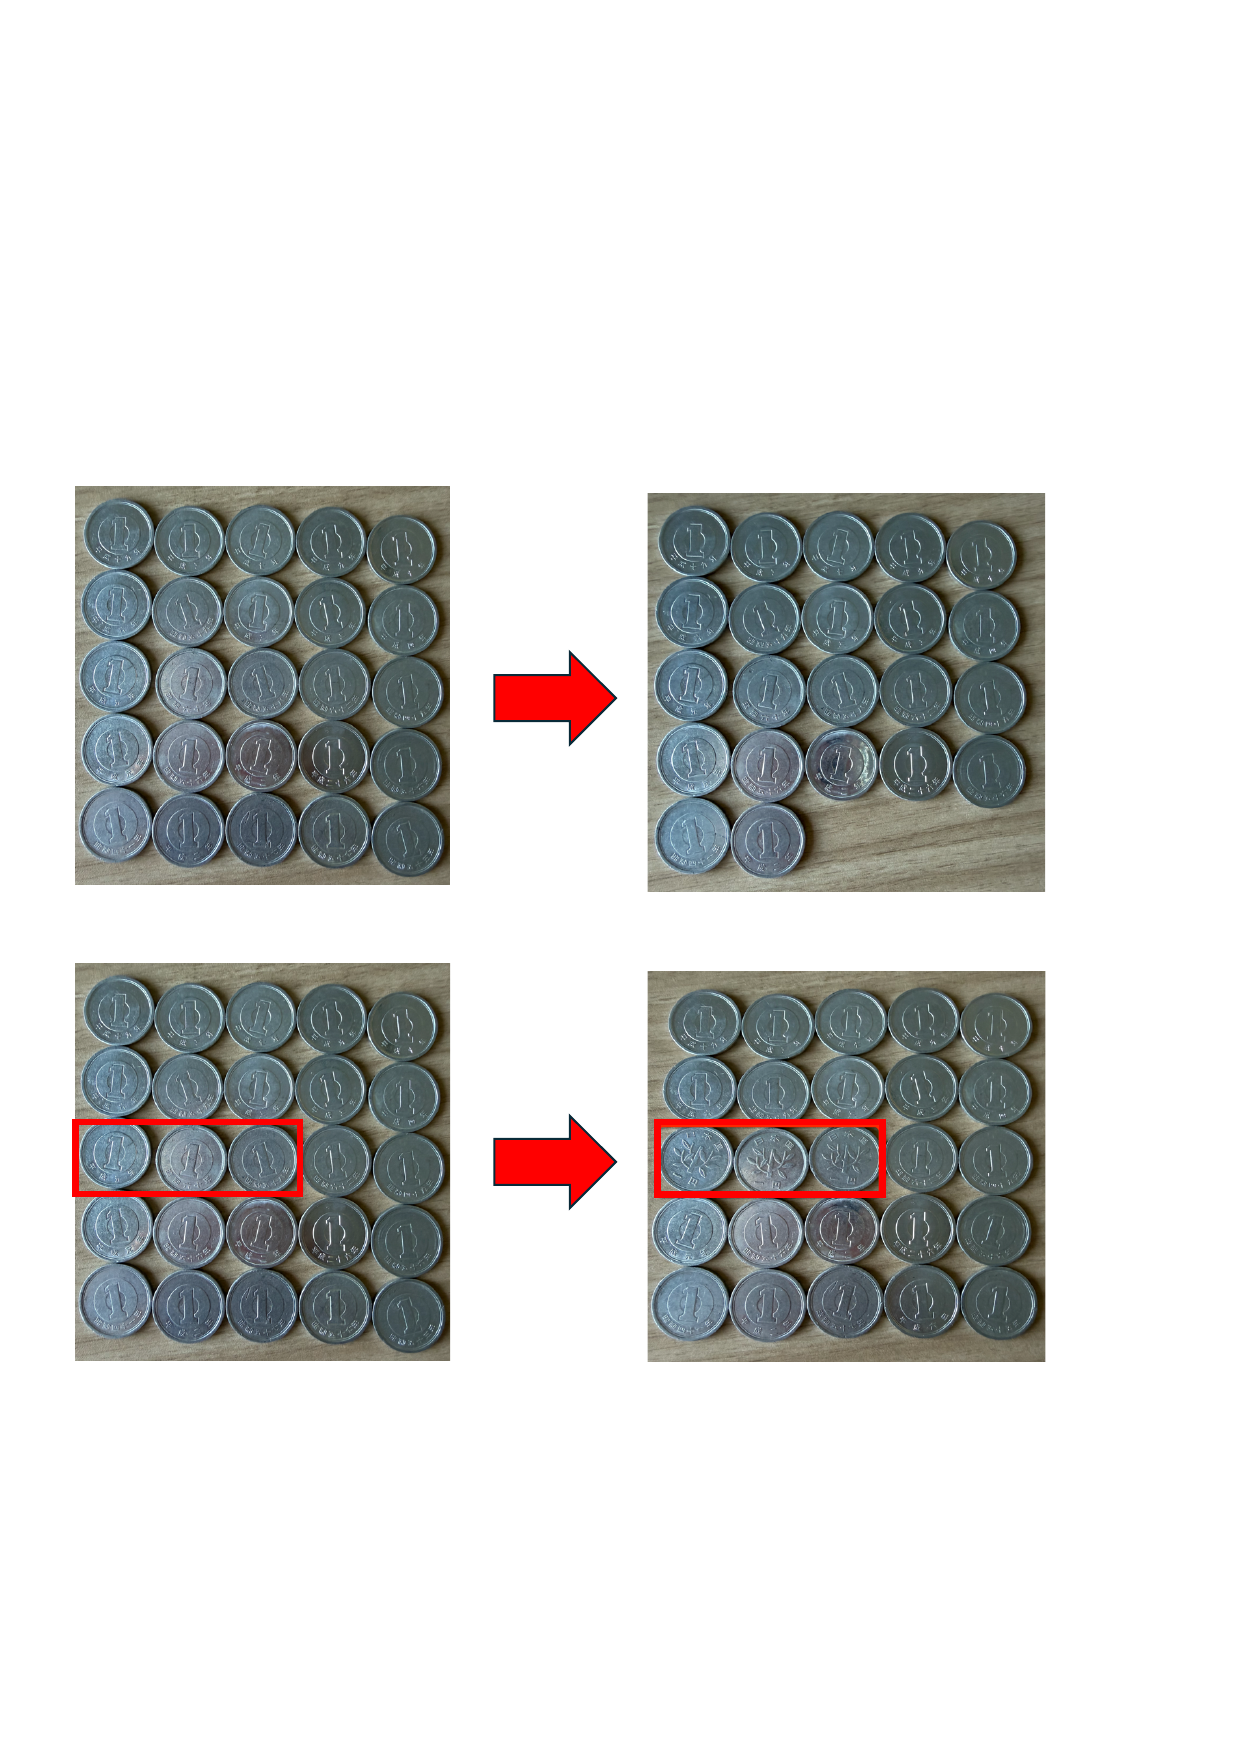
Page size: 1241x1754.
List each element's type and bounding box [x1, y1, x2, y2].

picture [75, 486, 450, 885]
picture [75, 963, 451, 1361]
picture [647, 971, 1046, 1362]
picture [79, 1125, 297, 1191]
picture [647, 493, 1046, 892]
